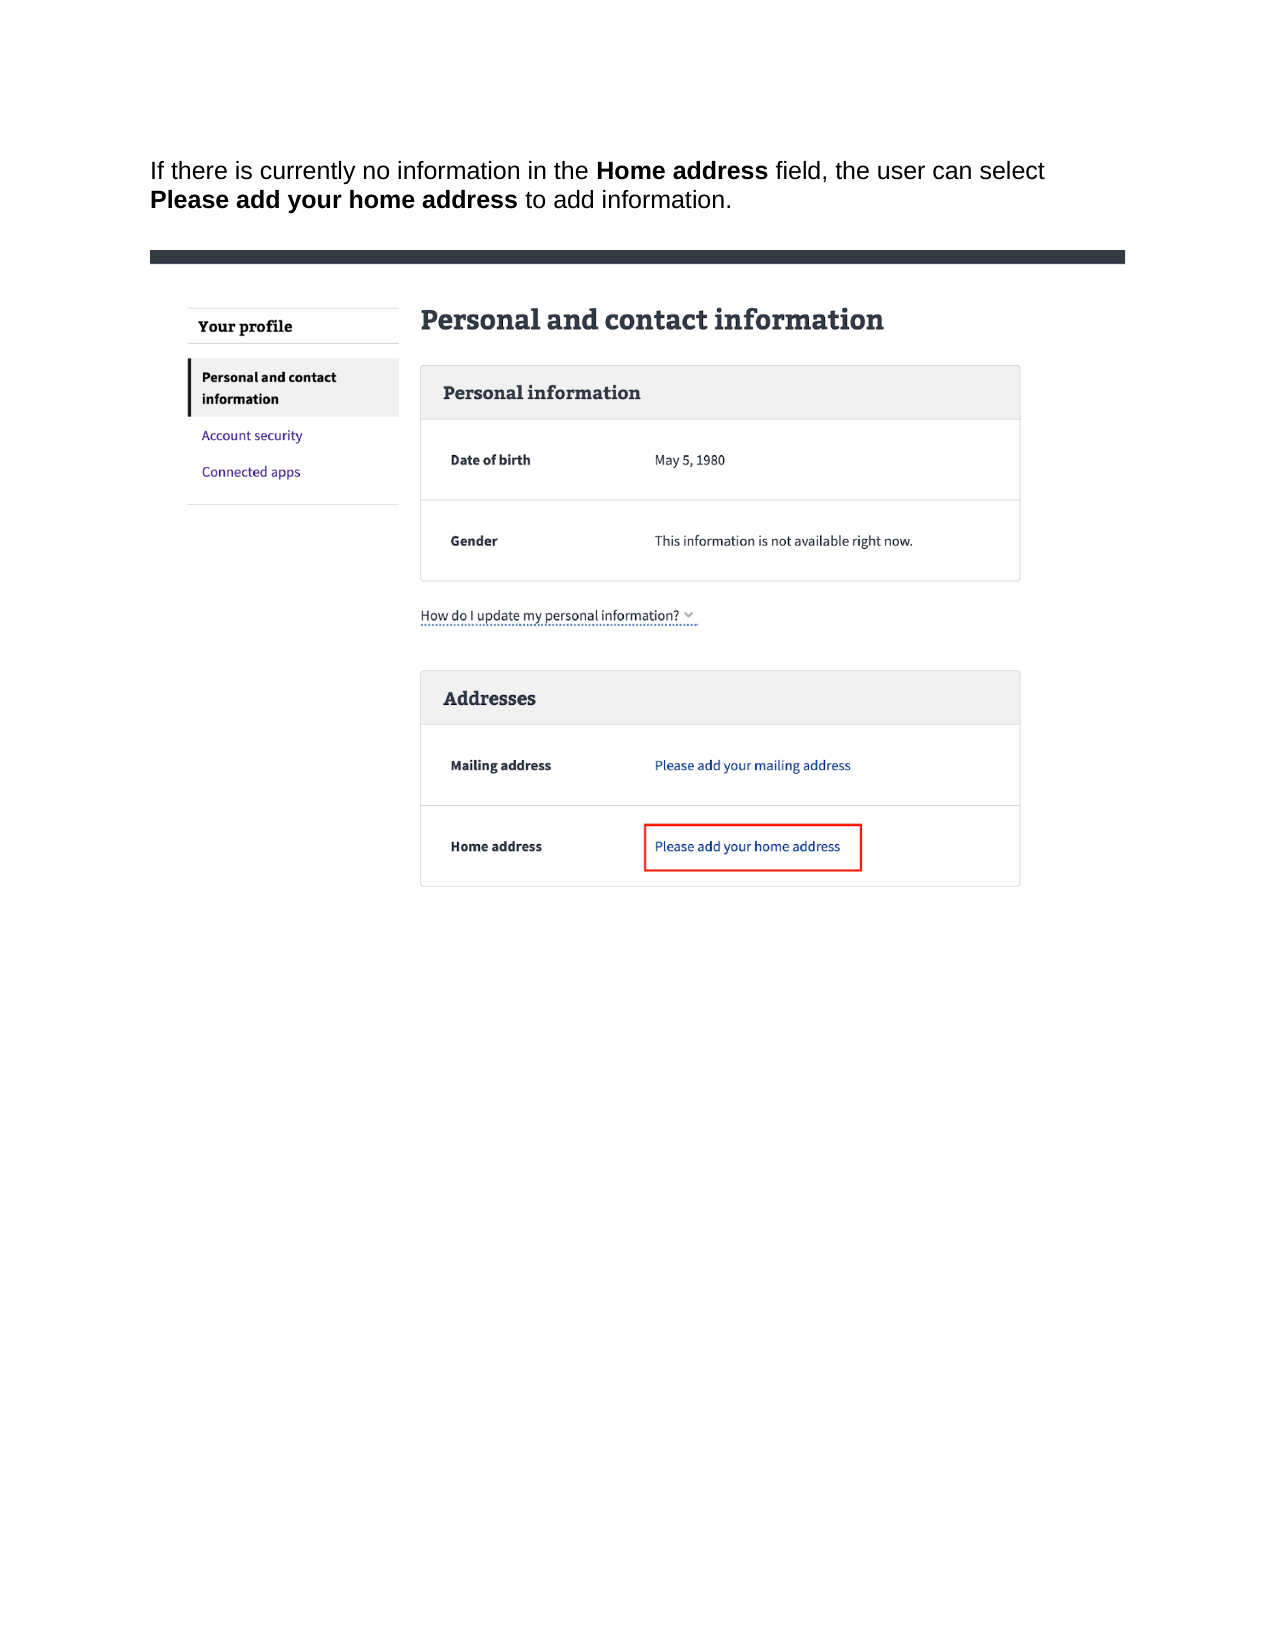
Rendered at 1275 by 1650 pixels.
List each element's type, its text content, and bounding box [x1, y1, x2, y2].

text If there is currently no information in the Home address field, the user can select Please add your home address to add information. [150, 156, 1125, 244]
picture [150, 250, 1125, 921]
